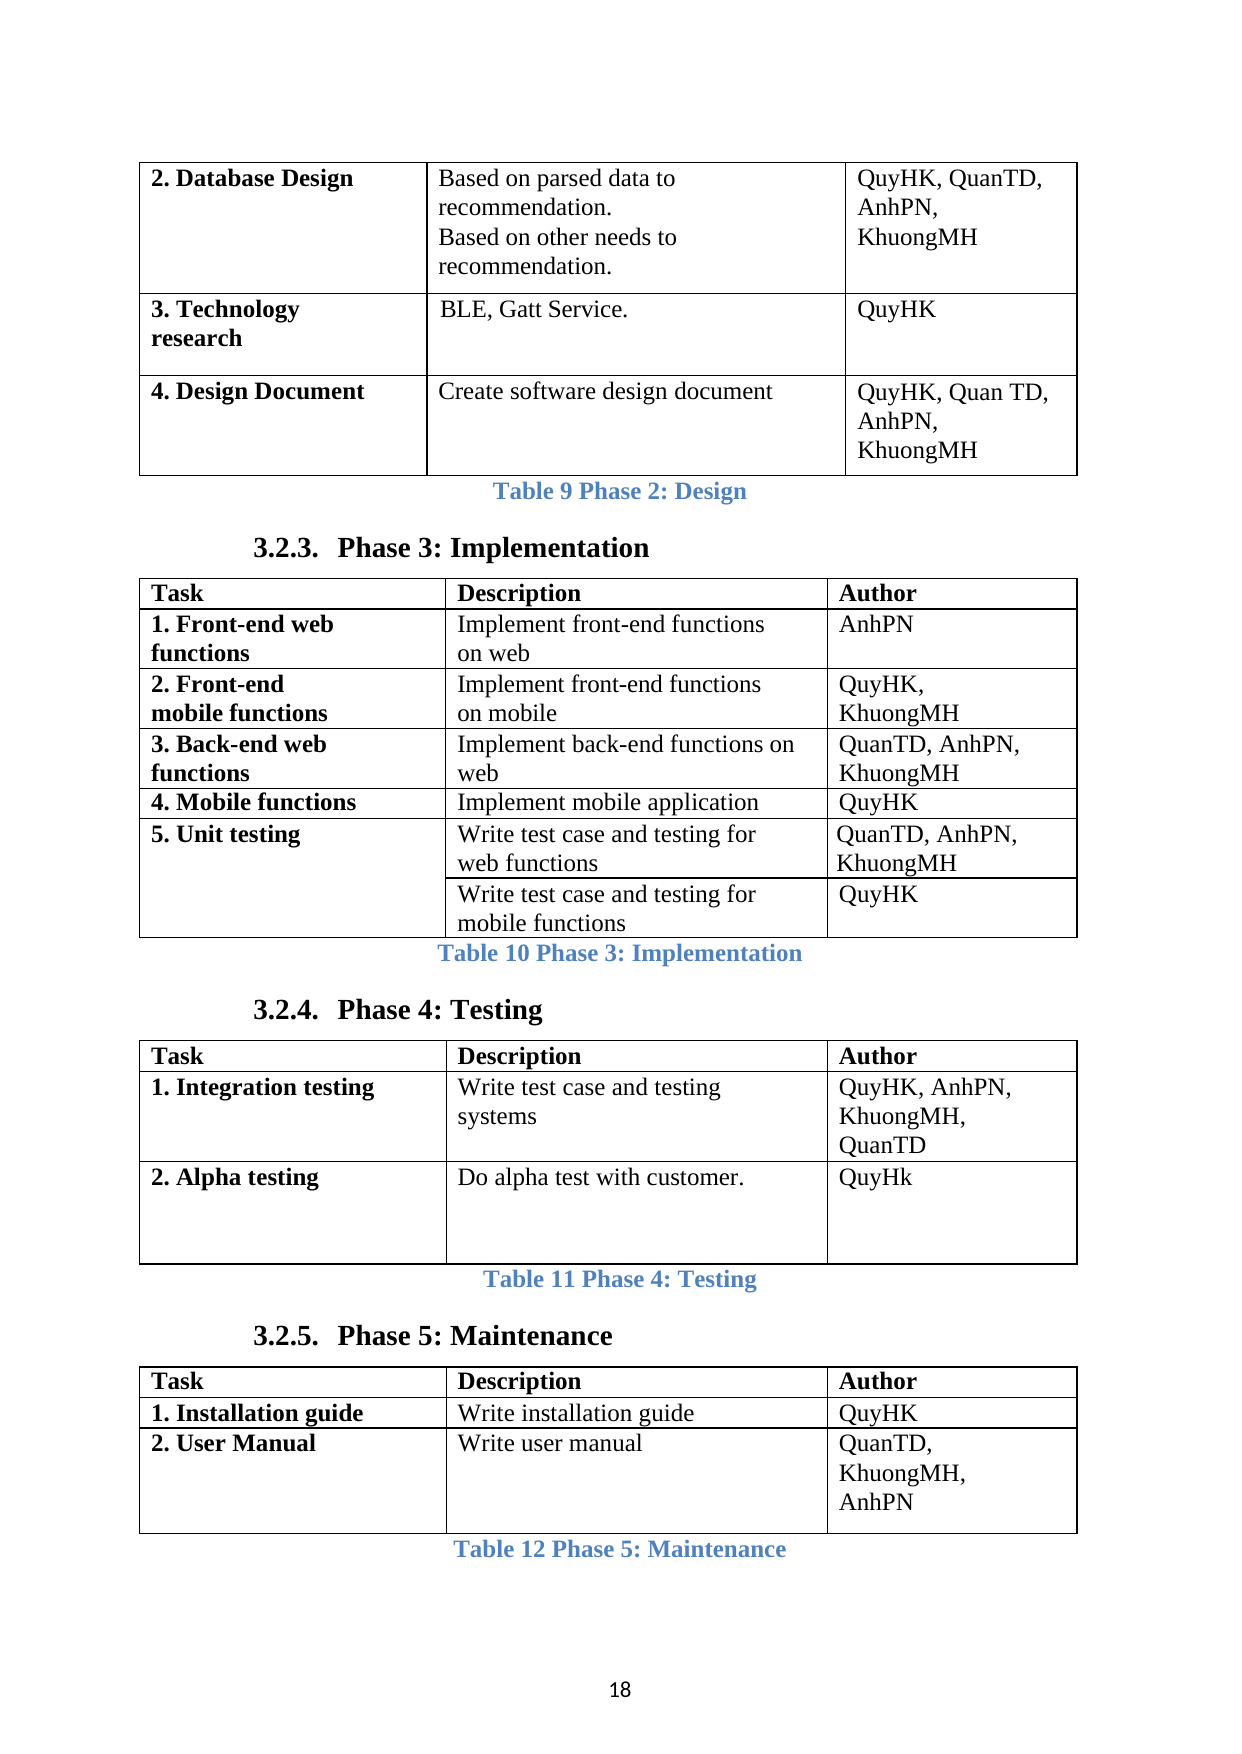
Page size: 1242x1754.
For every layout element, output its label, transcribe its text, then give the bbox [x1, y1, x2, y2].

text Table 12 Phase 5: Maintenance [94, 1534, 1146, 1562]
table_cell 2. Database Design [140, 163, 426, 293]
table_header Task [140, 579, 445, 608]
table_cell Create software design document [428, 376, 845, 475]
table_cell Write user manual [447, 1429, 827, 1532]
table_cell QuanTD, KhuongMH, AnhPN [828, 1429, 1076, 1532]
table_cell QuyHk [828, 1162, 1076, 1263]
table_cell 2. Alpha testing [140, 1162, 446, 1263]
subtitle Phase 5: Maintenance [253, 1318, 1146, 1352]
table_cell QuanTD, AnhPN, KhuongMH [828, 729, 1076, 788]
table_cell QuyHK [828, 1398, 1076, 1427]
table_cell 3. Back-end web functions [140, 729, 445, 788]
table_header Task [140, 1368, 446, 1397]
table_cell Implement mobile application [446, 789, 827, 818]
table_cell QuyHK, Quan TD, AnhPN, KhuongMH [846, 376, 1076, 475]
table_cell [846, 163, 1076, 293]
table_cell QuanTD, AnhPN, KhuongMH [828, 819, 1076, 877]
table_cell QuyHK [828, 879, 1076, 937]
subtitle Phase 4: Testing [253, 992, 1146, 1026]
table_header Author [828, 1041, 1076, 1071]
table_header Description [446, 579, 827, 608]
table_cell Based on parsed data to recommendation. Based on other needs to recommendation. [428, 163, 845, 293]
table_cell Write test case and testing for web functions [446, 819, 827, 877]
text Table 9 Phase 2: Design [94, 476, 1146, 505]
table_cell 4. Design Document [140, 376, 426, 475]
table_cell 4. Mobile functions [140, 789, 445, 818]
table_cell Write installation guide [447, 1398, 827, 1427]
table_cell 5. Unit testing [140, 819, 445, 937]
table_cell Write test case and testing systems [447, 1072, 827, 1161]
table_cell QuyHK [846, 294, 1076, 375]
table_cell Write test case and testing for mobile functions [446, 879, 827, 937]
text Table 11 Phase 4: Testing [94, 1264, 1146, 1293]
table_cell 1. Installation guide [140, 1398, 446, 1427]
table_header Task [140, 1041, 446, 1071]
table_cell QuyHK [828, 789, 1076, 818]
table_cell 3. Technology research [140, 294, 426, 375]
text Table 10 Phase 3: Implementation [94, 938, 1146, 967]
table_cell Implement back-end functions on web [446, 729, 827, 788]
table_cell 2. User Manual [140, 1429, 446, 1532]
table_cell 1. Integration testing [140, 1072, 446, 1161]
table_cell AnhPN [828, 610, 1076, 668]
table_cell QuyHK, AnhPN, KhuongMH, QuanTD [828, 1072, 1076, 1161]
table_header Author [828, 1368, 1076, 1397]
table_header Author [828, 579, 1076, 608]
table_cell Do alpha test with customer. [447, 1162, 827, 1263]
table_cell QuyHK, KhuongMH [828, 669, 1076, 728]
table_header Description [447, 1368, 827, 1397]
table_header Description [447, 1041, 827, 1071]
table_cell 2. Front-end mobile functions [140, 669, 445, 728]
table_cell BLE, Gatt Service. [428, 294, 845, 375]
subtitle Phase 3: Implementation [253, 530, 1146, 563]
table_cell Implement front-end functions on mobile [446, 669, 827, 728]
table_cell 1. Front-end web functions [140, 610, 445, 668]
table_cell Implement front-end functions on web [446, 610, 827, 668]
